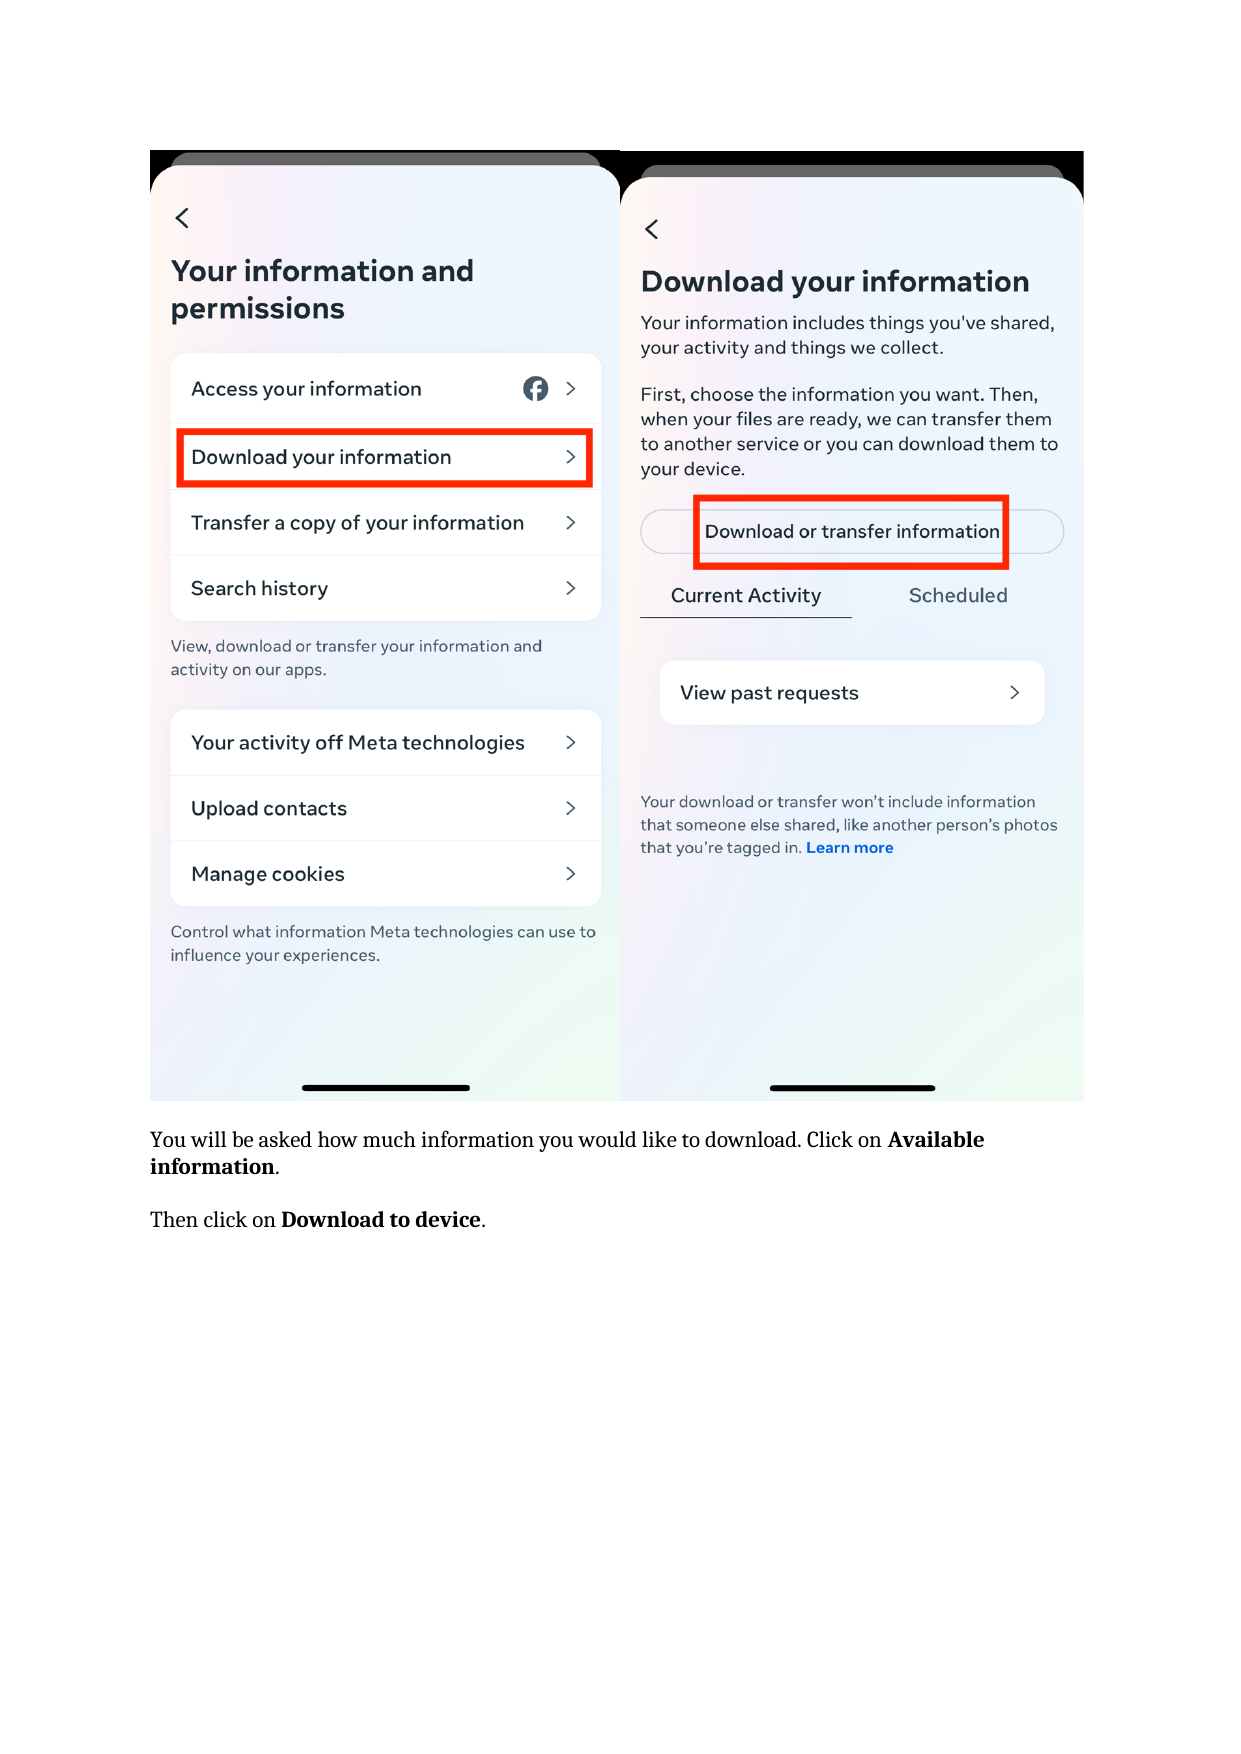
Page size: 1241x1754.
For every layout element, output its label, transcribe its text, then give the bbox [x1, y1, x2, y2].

picture [150, 150, 1084, 1101]
text You will be asked how much information you would like to download. Click on Available information. [150, 1127, 1090, 1180]
text Then click on Download to device. [150, 1206, 1090, 1233]
